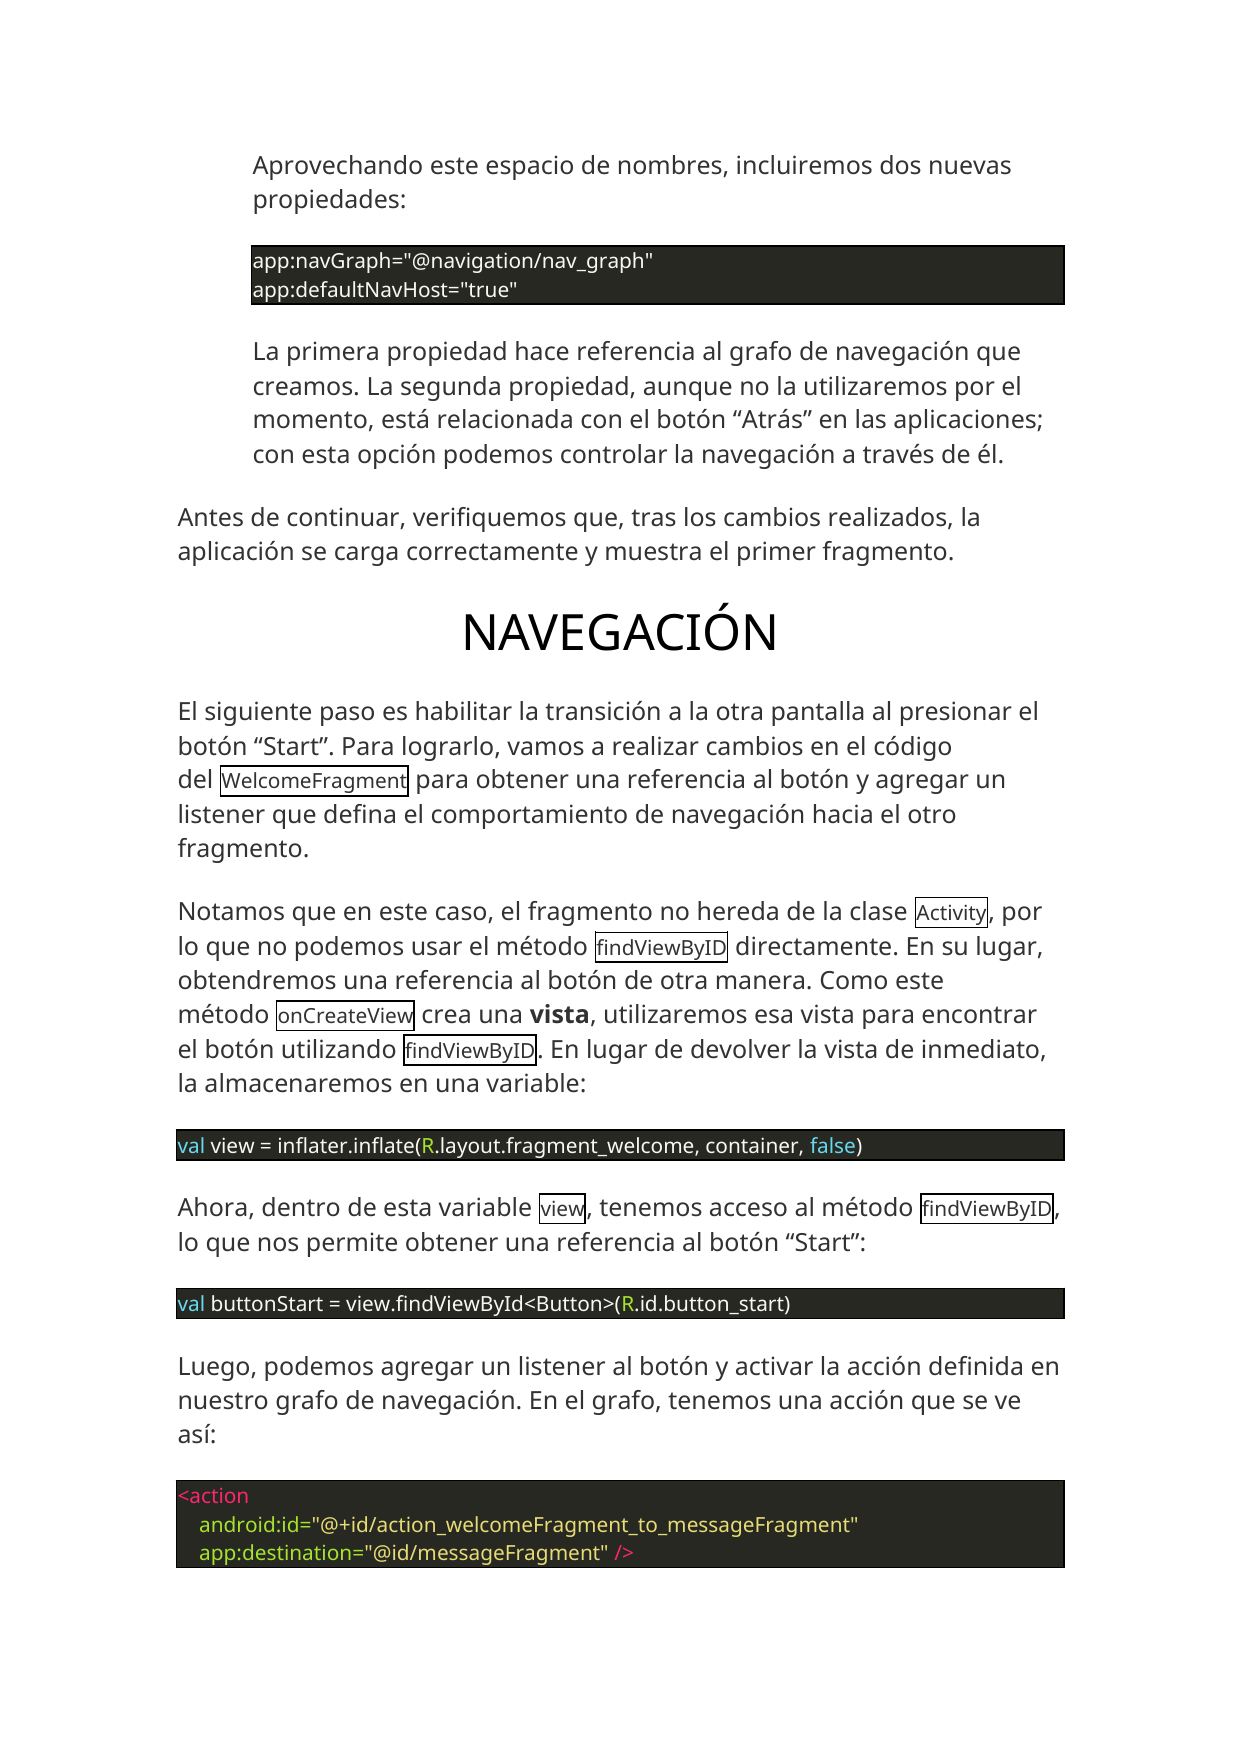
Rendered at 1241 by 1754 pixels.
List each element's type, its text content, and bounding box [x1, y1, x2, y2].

text Antes de continuar, verifiquemos que, tras los cambios realizados, la aplicación se carga correctamente y muestra el primer fragmento. [177, 499, 1063, 568]
text El siguiente paso es habilitar la transición a la otra pantalla al presionar el botón “Start”. Para lograrlo, vamos a realizar cambios en el código del WelcomeFragment para obtener una referencia al botón y agregar un listener que defina el comportamiento de navegación hacia el otro fragmento. [177, 694, 1063, 865]
text La primera propiedad hace referencia al grafo de navegación que creamos. La segunda propiedad, aunque no la utilizaremos por el momento, está relacionada con el botón “Atrás” en las aplicaciones; con esta opción podemos controlar la navegación a través de él. [252, 334, 1063, 470]
text app:navGraph="@navigation/nav_graph" [252, 247, 1063, 273]
text android:id="@+id/action_welcomeFragment_to_messageFragment" [177, 1510, 1063, 1537]
text val view = inflater.inflate(R.layout.fragment_welcome, container, false) [177, 1131, 1063, 1159]
text val buttonStart = view.findViewById<Button>(R.id.button_start) [177, 1289, 1063, 1318]
text Navegación [177, 597, 1063, 665]
text Notamos que en este caso, el fragmento no hereda de la clase Activity, por lo que no podemos usar el método findViewByID directamente. En su lugar, obtendremos una referencia al botón de otra manera. Como este método onCreateView crea una vista, utilizaremos esa vista para encontrar el botón utilizando findViewByID. En lugar de devolver la vista de inmediato, la almacenaremos en una variable: [177, 894, 1063, 1100]
text <action [177, 1481, 1063, 1510]
text app:defaultNavHost="true" [252, 273, 1063, 303]
text Aprovechando este espacio de nombres, incluiremos dos nuevas propiedades: [252, 148, 1063, 216]
text Ahora, dentro de esta variable view, tenemos acceso al método findViewByID, lo que nos permite obtener una referencia al botón “Start”: [177, 1190, 1063, 1258]
text Luego, podemos agregar un listener al botón y activar la acción definida en nuestro grafo de navegación. En el grafo, tenemos una acción que se ve así: [177, 1348, 1063, 1451]
text app:destination="@id/messageFragment" /> [177, 1537, 1063, 1567]
